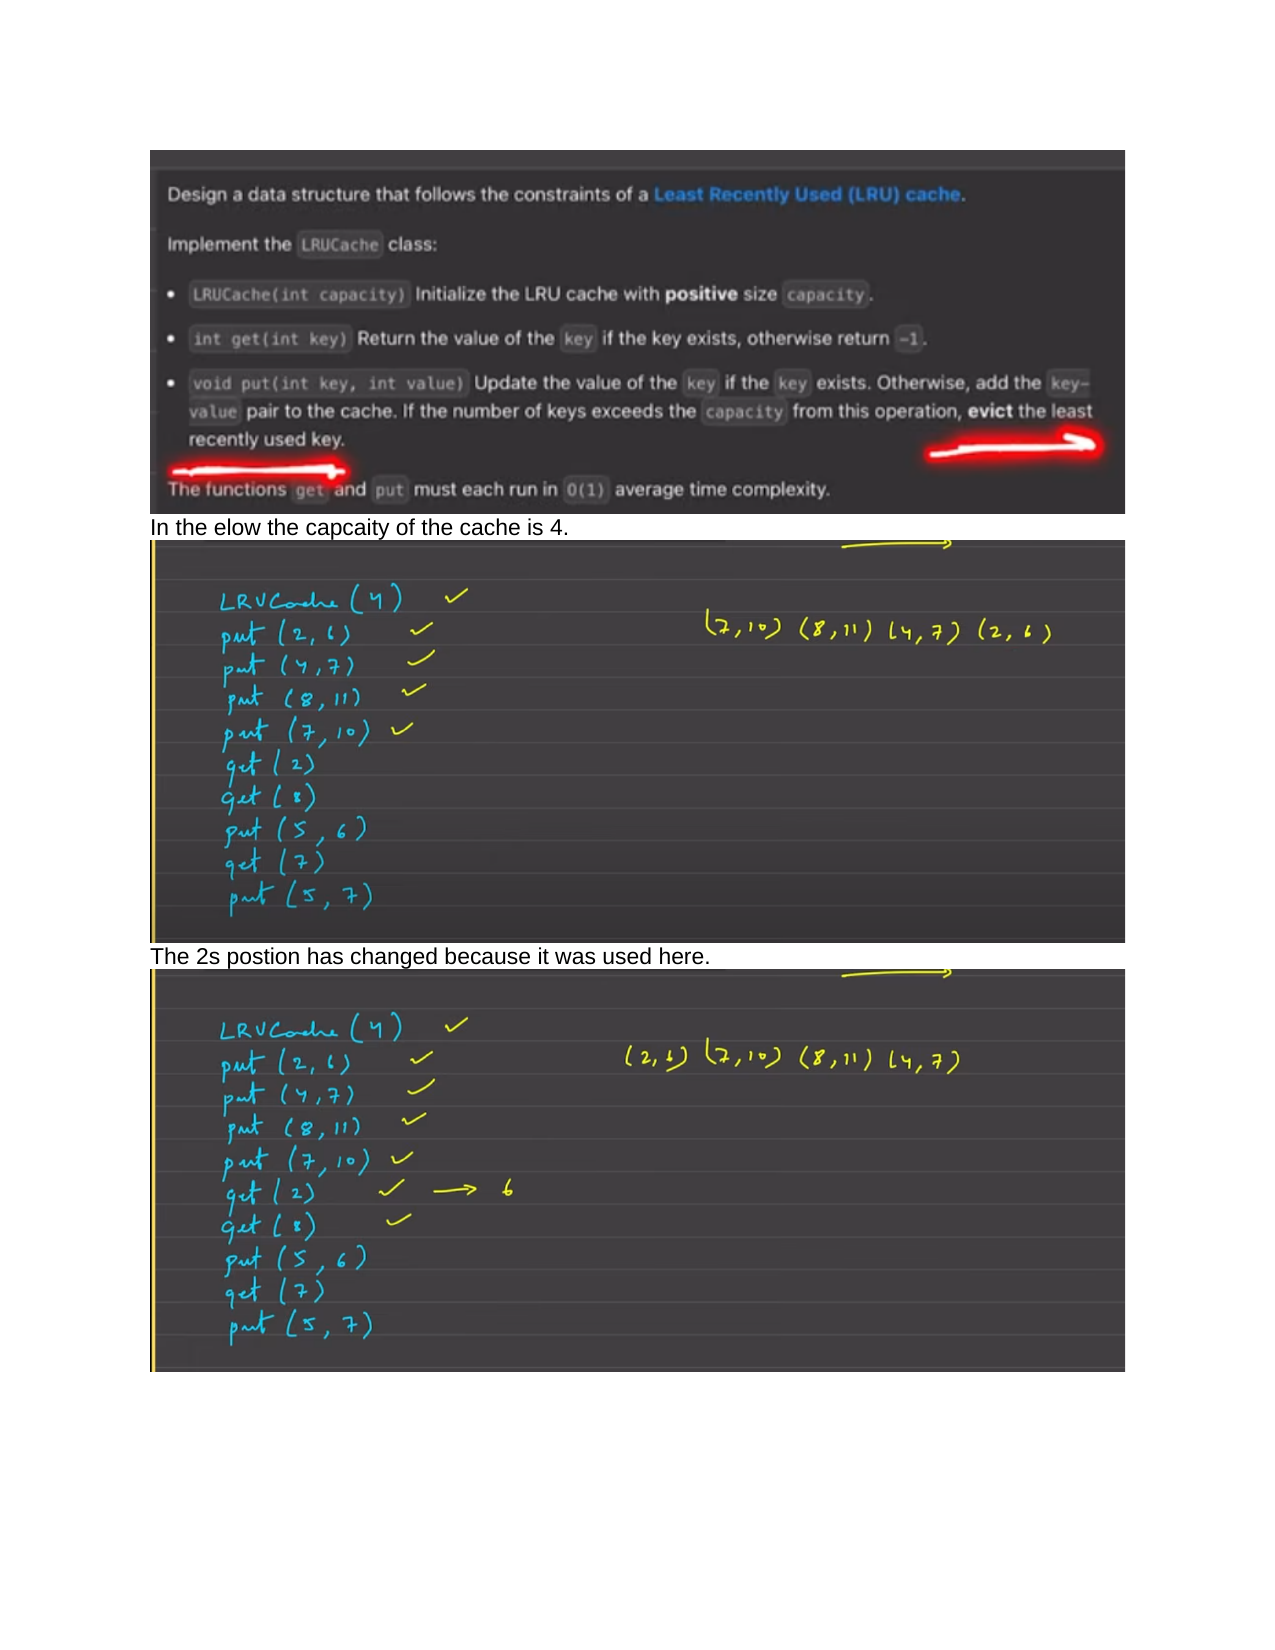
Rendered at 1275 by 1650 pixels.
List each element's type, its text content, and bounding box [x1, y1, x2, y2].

picture [150, 969, 1125, 1372]
text In the elow the capcaity of the cache is 4. [150, 514, 1125, 540]
picture [150, 150, 1125, 514]
picture [150, 540, 1125, 943]
text The 2s postion has changed because it was used here. [150, 943, 1125, 969]
